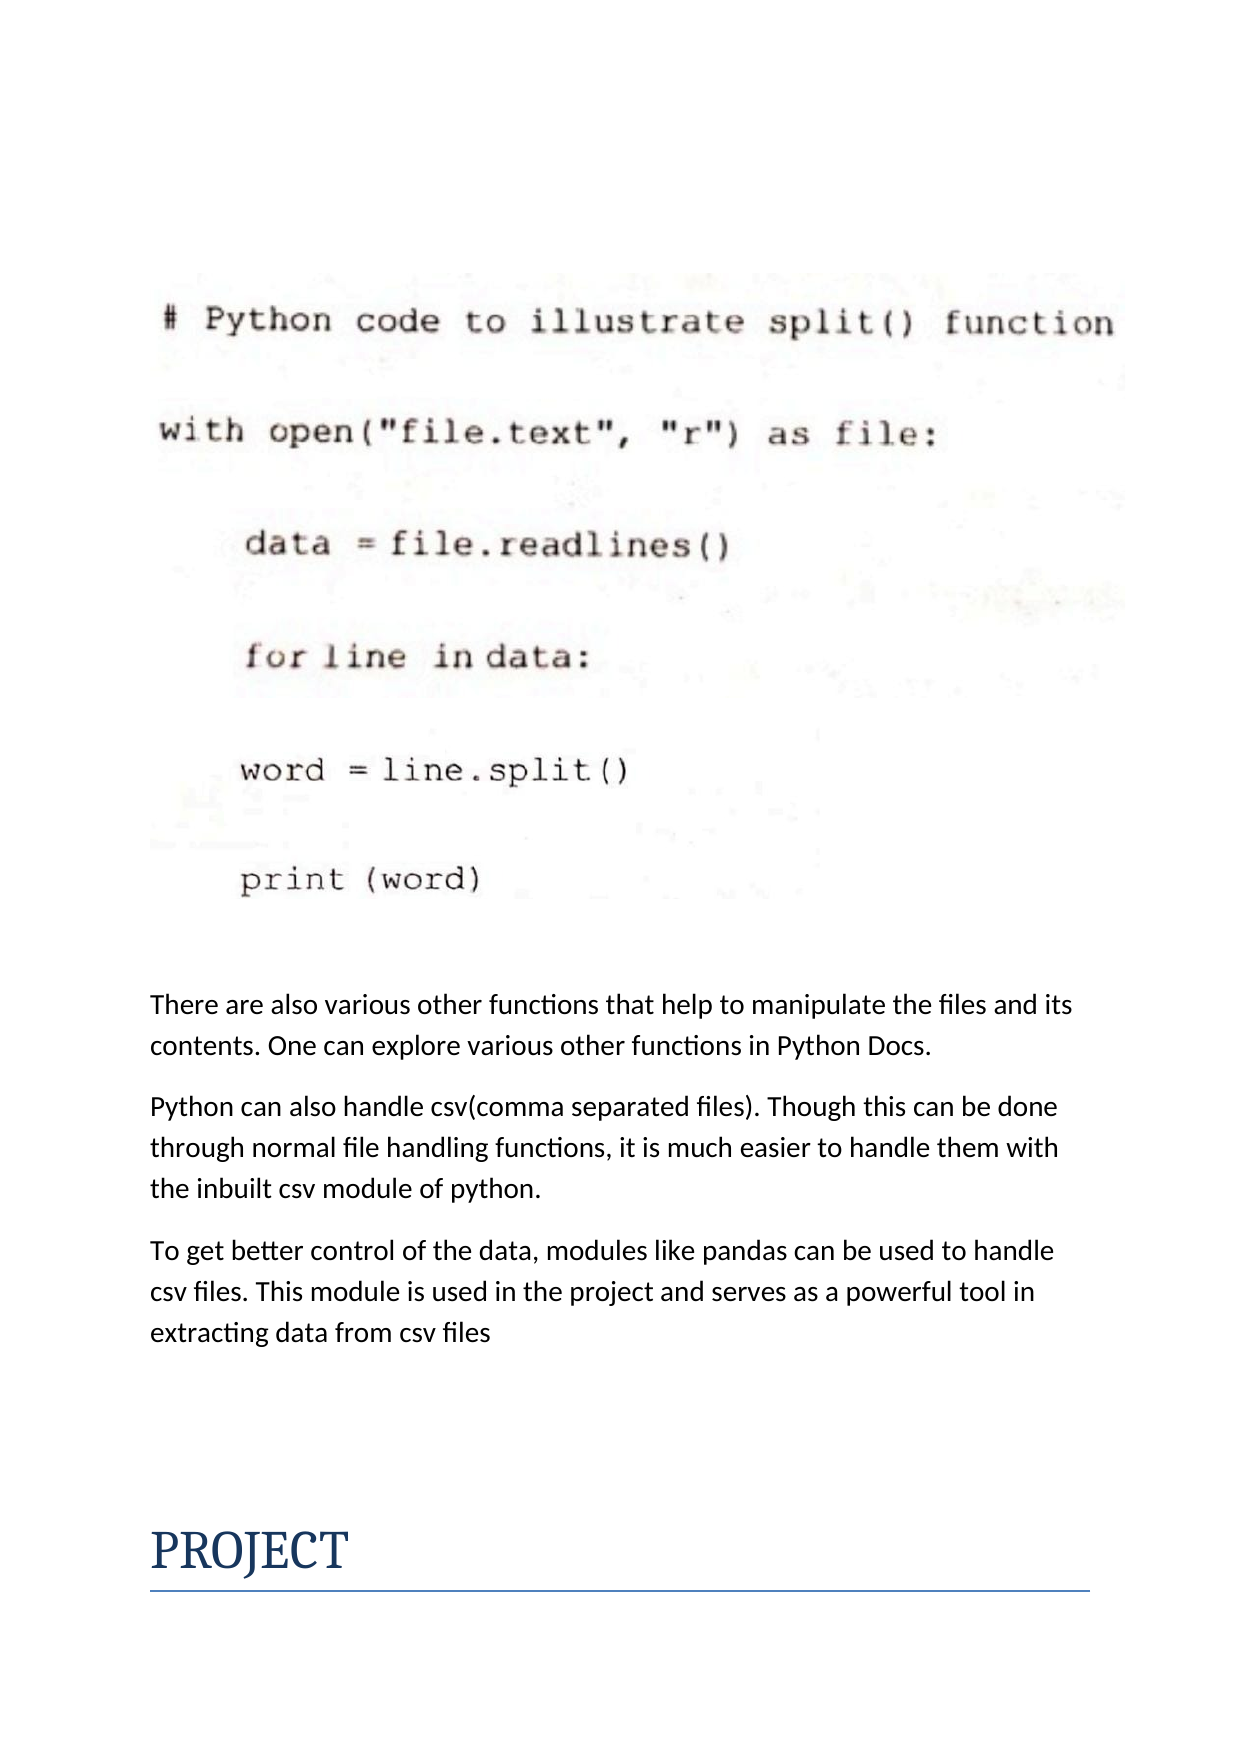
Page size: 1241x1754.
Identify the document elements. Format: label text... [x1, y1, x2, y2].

title PROJECT [150, 1520, 1090, 1590]
text Python can also handle csv(comma separated files). Though this can be done through normal file handling functions, it is much easier to handle them with the inbuilt csv module of python. [150, 1088, 1090, 1206]
text There are also various other functions that help to manipulate the files and its contents. One can explore various other functions in Python Docs. [150, 986, 1090, 1062]
picture [150, 722, 820, 899]
picture [150, 273, 1125, 698]
text To get better control of the data, modules like pandas can be used to handle csv files. This module is used in the project and serves as a powerful tool in extracting data from csv files [150, 1232, 1090, 1350]
